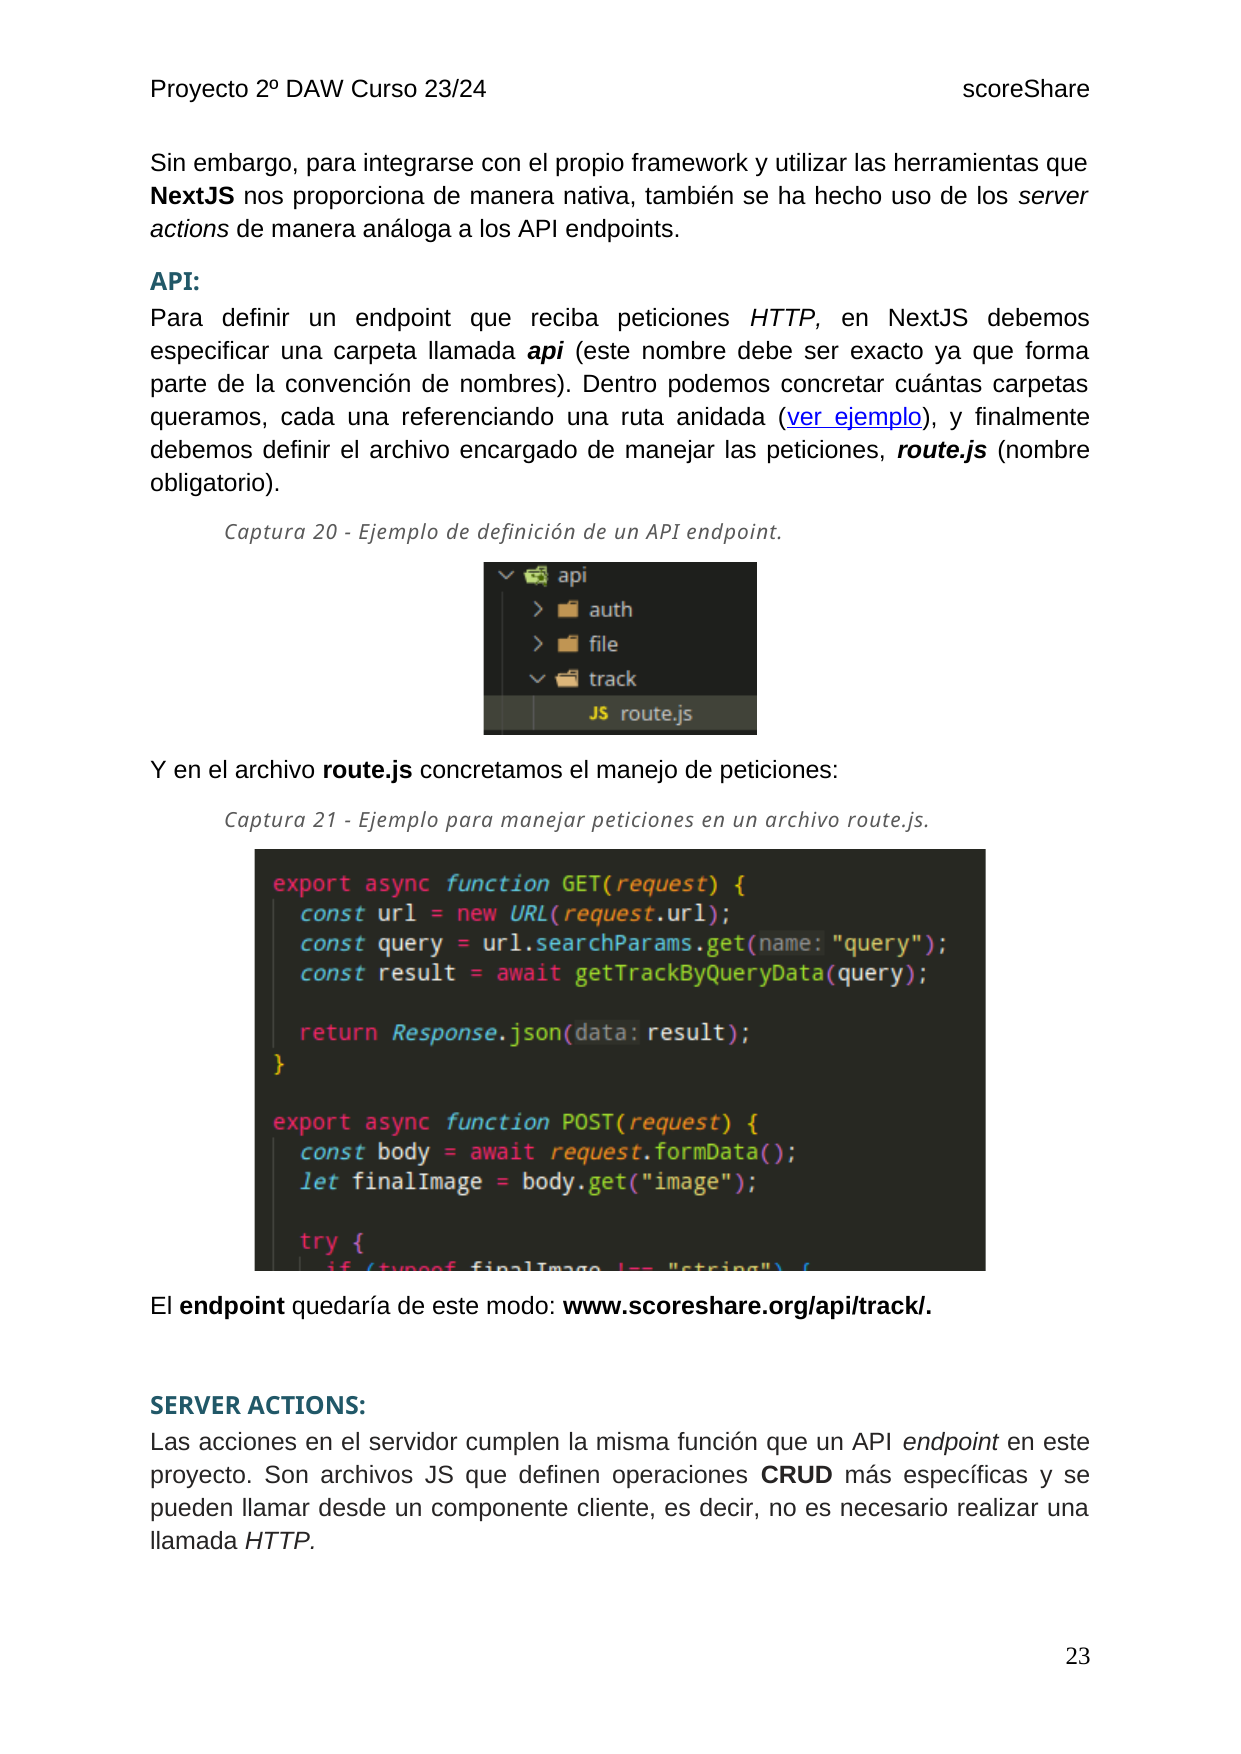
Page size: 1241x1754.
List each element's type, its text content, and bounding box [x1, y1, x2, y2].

text Para definir un endpoint que reciba peticiones HTTP, en NextJS debemos especificar una carpeta llamada api (este nombre debe ser exacto ya que forma parte de la convención de nombres). Dentro podemos concretar cuántas carpetas queramos, cada una referenciando una ruta anidada (ver ejemplo), y finalmente debemos definir el archivo encargado de manejar las peticiones, route.js (nombre obligatorio). [150, 303, 1090, 496]
text Y en el archivo route.js concretamos el manejo de peticiones: [150, 755, 1090, 784]
text Captura 21 - Ejemplo para manejar peticiones en un archivo route.js. [224, 805, 1090, 833]
text Sin embargo, para integrarse con el propio framework y utilizar las herramientas que NextJS nos proporciona de manera nativa, también se ha hecho uso de los server actions de manera análoga a los API endpoints. [150, 148, 1090, 242]
subtitle SERVER ACTIONS: [150, 1388, 1090, 1422]
picture [483, 562, 757, 735]
subtitle API: [150, 263, 1090, 297]
text Captura 20 - Ejemplo de definición de un API endpoint. [224, 517, 1090, 546]
picture [254, 849, 986, 1271]
text El endpoint quedaría de este modo: www.scoreshare.org/api/track/. [150, 1291, 1090, 1319]
text Las acciones en el servidor cumplen la misma función que un API endpoint en este proyecto. Son archivos JS que definen operaciones CRUD más específicas y se pueden llamar desde un componente cliente, es decir, no es necesario realizar una llamada HTTP. [150, 1427, 1090, 1555]
